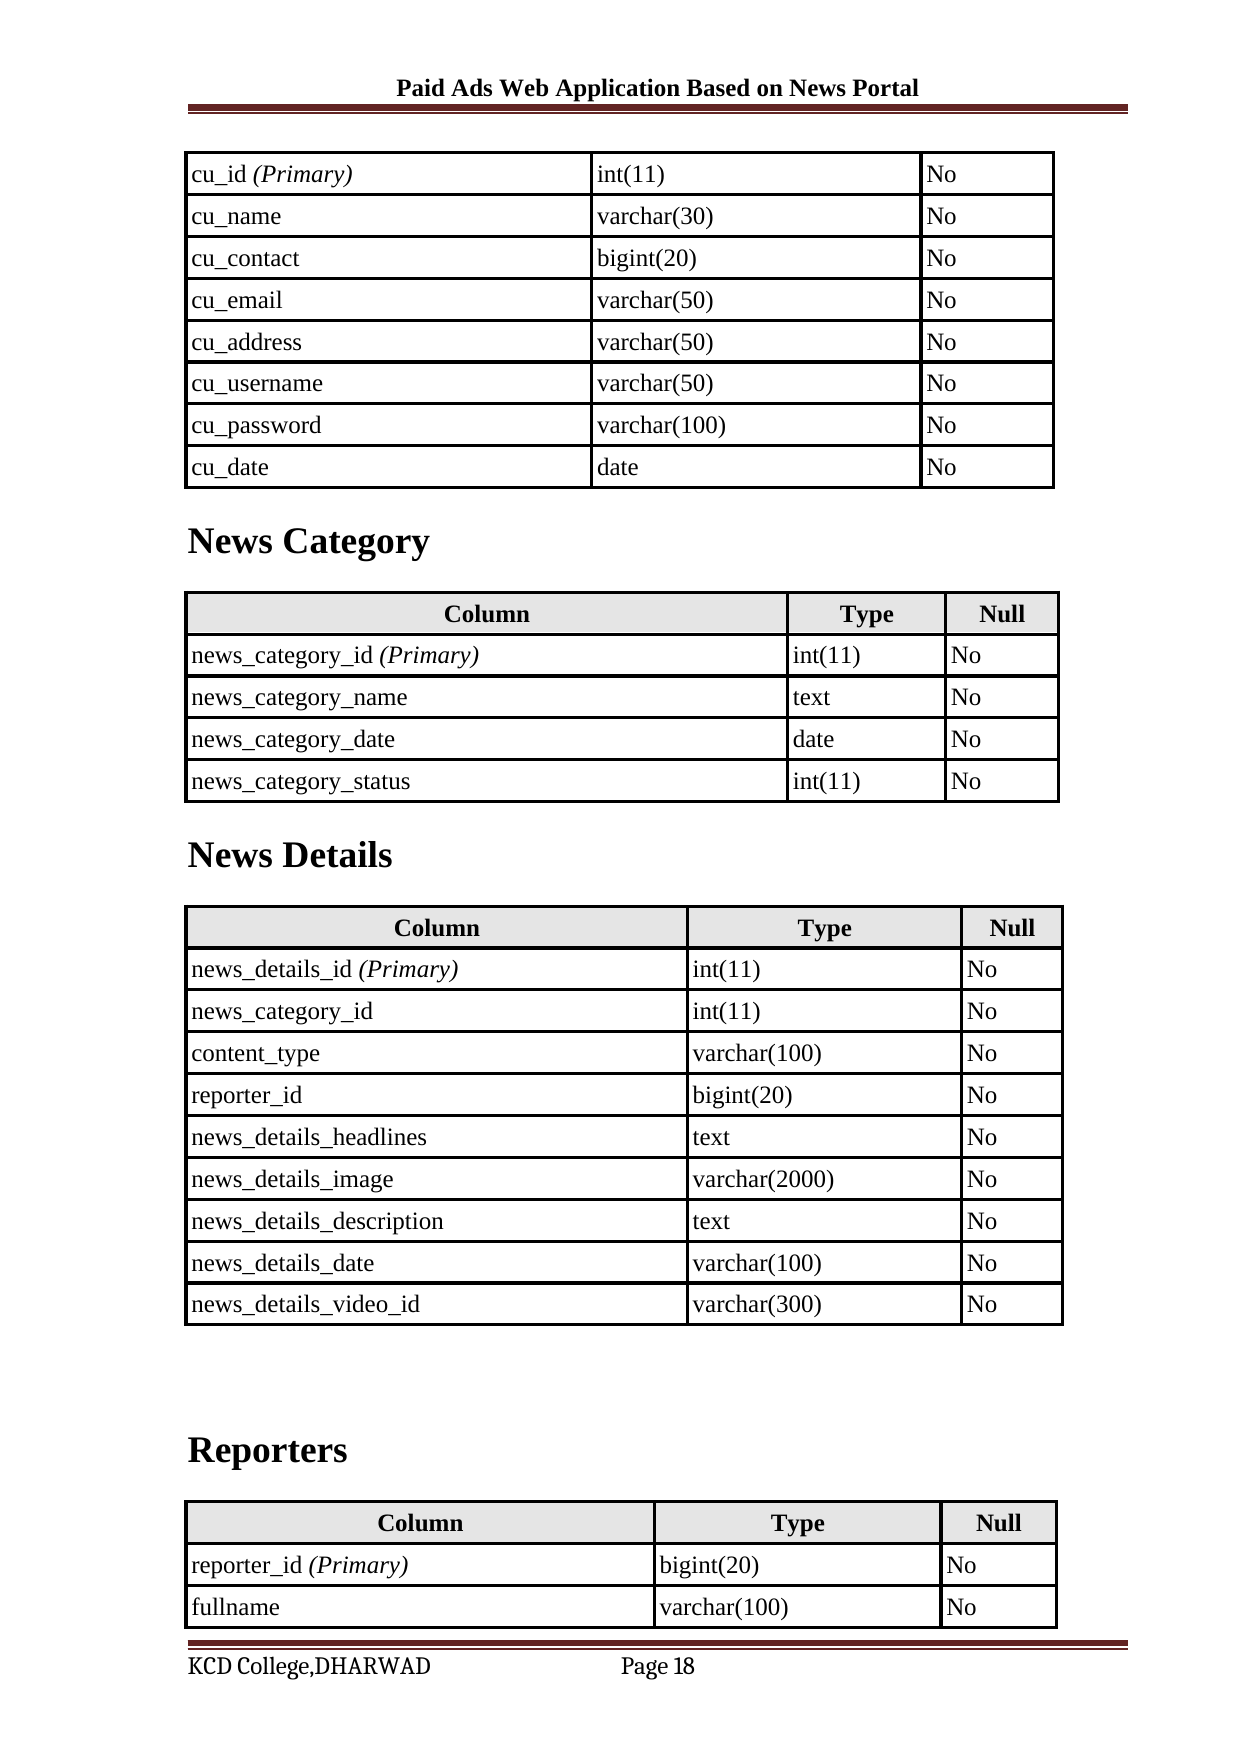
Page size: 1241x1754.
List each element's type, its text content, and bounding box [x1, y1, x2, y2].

table_cell int(11) [789, 761, 944, 800]
table_cell varchar(50) [593, 280, 919, 318]
table_cell No [963, 1033, 1061, 1072]
table_cell No [963, 1159, 1061, 1198]
table_cell cu_contact [188, 238, 590, 277]
table_cell No [963, 1117, 1061, 1156]
table_cell No [963, 1075, 1061, 1114]
text News Category [187, 518, 1128, 561]
table_cell varchar(100) [689, 1243, 960, 1281]
table_cell cu_id (Primary) [188, 154, 590, 193]
table_cell cu_name [188, 196, 590, 235]
table_header Null [947, 594, 1057, 632]
table_cell No [947, 761, 1057, 800]
table_cell text [789, 678, 944, 716]
table_cell No [923, 280, 1052, 318]
table_header Null [943, 1503, 1055, 1542]
table_cell No [947, 636, 1057, 674]
table_cell int(11) [789, 636, 944, 674]
table_cell No [923, 154, 1052, 193]
table_cell cu_username [188, 364, 590, 402]
table_cell No [947, 719, 1057, 758]
table_cell int(11) [593, 154, 919, 193]
table_cell No [943, 1587, 1055, 1626]
table_header Type [689, 908, 960, 946]
table_cell bigint(20) [593, 238, 919, 277]
table_cell cu_address [188, 322, 590, 360]
table_cell No [963, 991, 1061, 1030]
table_cell varchar(2000) [689, 1159, 960, 1198]
table_cell fullname [188, 1587, 653, 1626]
table_cell No [963, 950, 1061, 988]
table_cell news_category_id (Primary) [188, 636, 786, 674]
table_cell news_category_date [188, 719, 786, 758]
table_cell news_category_status [188, 761, 786, 800]
table_cell int(11) [689, 991, 960, 1030]
table_cell No [963, 1201, 1061, 1239]
table_cell No [947, 678, 1057, 716]
table_header Column [188, 1503, 653, 1542]
table_cell news_details_date [188, 1243, 686, 1281]
table_cell No [923, 364, 1052, 402]
table_header Type [789, 594, 944, 632]
table_header Null [963, 908, 1061, 946]
table_cell varchar(100) [656, 1587, 939, 1626]
table_cell No [923, 447, 1052, 486]
table_cell news_details_id (Primary) [188, 950, 686, 988]
table_cell content_type [188, 1033, 686, 1072]
table_header Type [656, 1503, 939, 1542]
table_cell No [963, 1243, 1061, 1281]
table_cell No [923, 405, 1052, 444]
table_cell cu_date [188, 447, 590, 486]
table_cell news_details_headlines [188, 1117, 686, 1156]
table_cell varchar(50) [593, 322, 919, 360]
table_cell cu_password [188, 405, 590, 444]
table_cell cu_email [188, 280, 590, 318]
table_cell news_details_video_id [188, 1285, 686, 1323]
table_cell reporter_id [188, 1075, 686, 1114]
text News Details [187, 832, 1128, 875]
table_cell No [963, 1285, 1061, 1323]
table_cell No [923, 238, 1052, 277]
text Reporters [187, 1428, 1128, 1471]
table_cell No [943, 1545, 1055, 1584]
table_cell varchar(100) [593, 405, 919, 444]
table_header Column [188, 594, 786, 632]
table_cell news_category_id [188, 991, 686, 1030]
table_cell varchar(30) [593, 196, 919, 235]
table_header Column [188, 908, 686, 946]
table_cell varchar(300) [689, 1285, 960, 1323]
table_cell varchar(50) [593, 364, 919, 402]
table_cell reporter_id (Primary) [188, 1545, 653, 1584]
table_cell news_details_description [188, 1201, 686, 1239]
table_cell varchar(100) [689, 1033, 960, 1072]
table_cell text [689, 1201, 960, 1239]
table_cell bigint(20) [689, 1075, 960, 1114]
table_cell No [923, 322, 1052, 360]
table_cell text [689, 1117, 960, 1156]
table_cell news_category_name [188, 678, 786, 716]
table_cell news_details_image [188, 1159, 686, 1198]
table_cell int(11) [689, 950, 960, 988]
table_cell date [789, 719, 944, 758]
table_cell No [923, 196, 1052, 235]
table_cell date [593, 447, 919, 486]
table_cell bigint(20) [656, 1545, 939, 1584]
